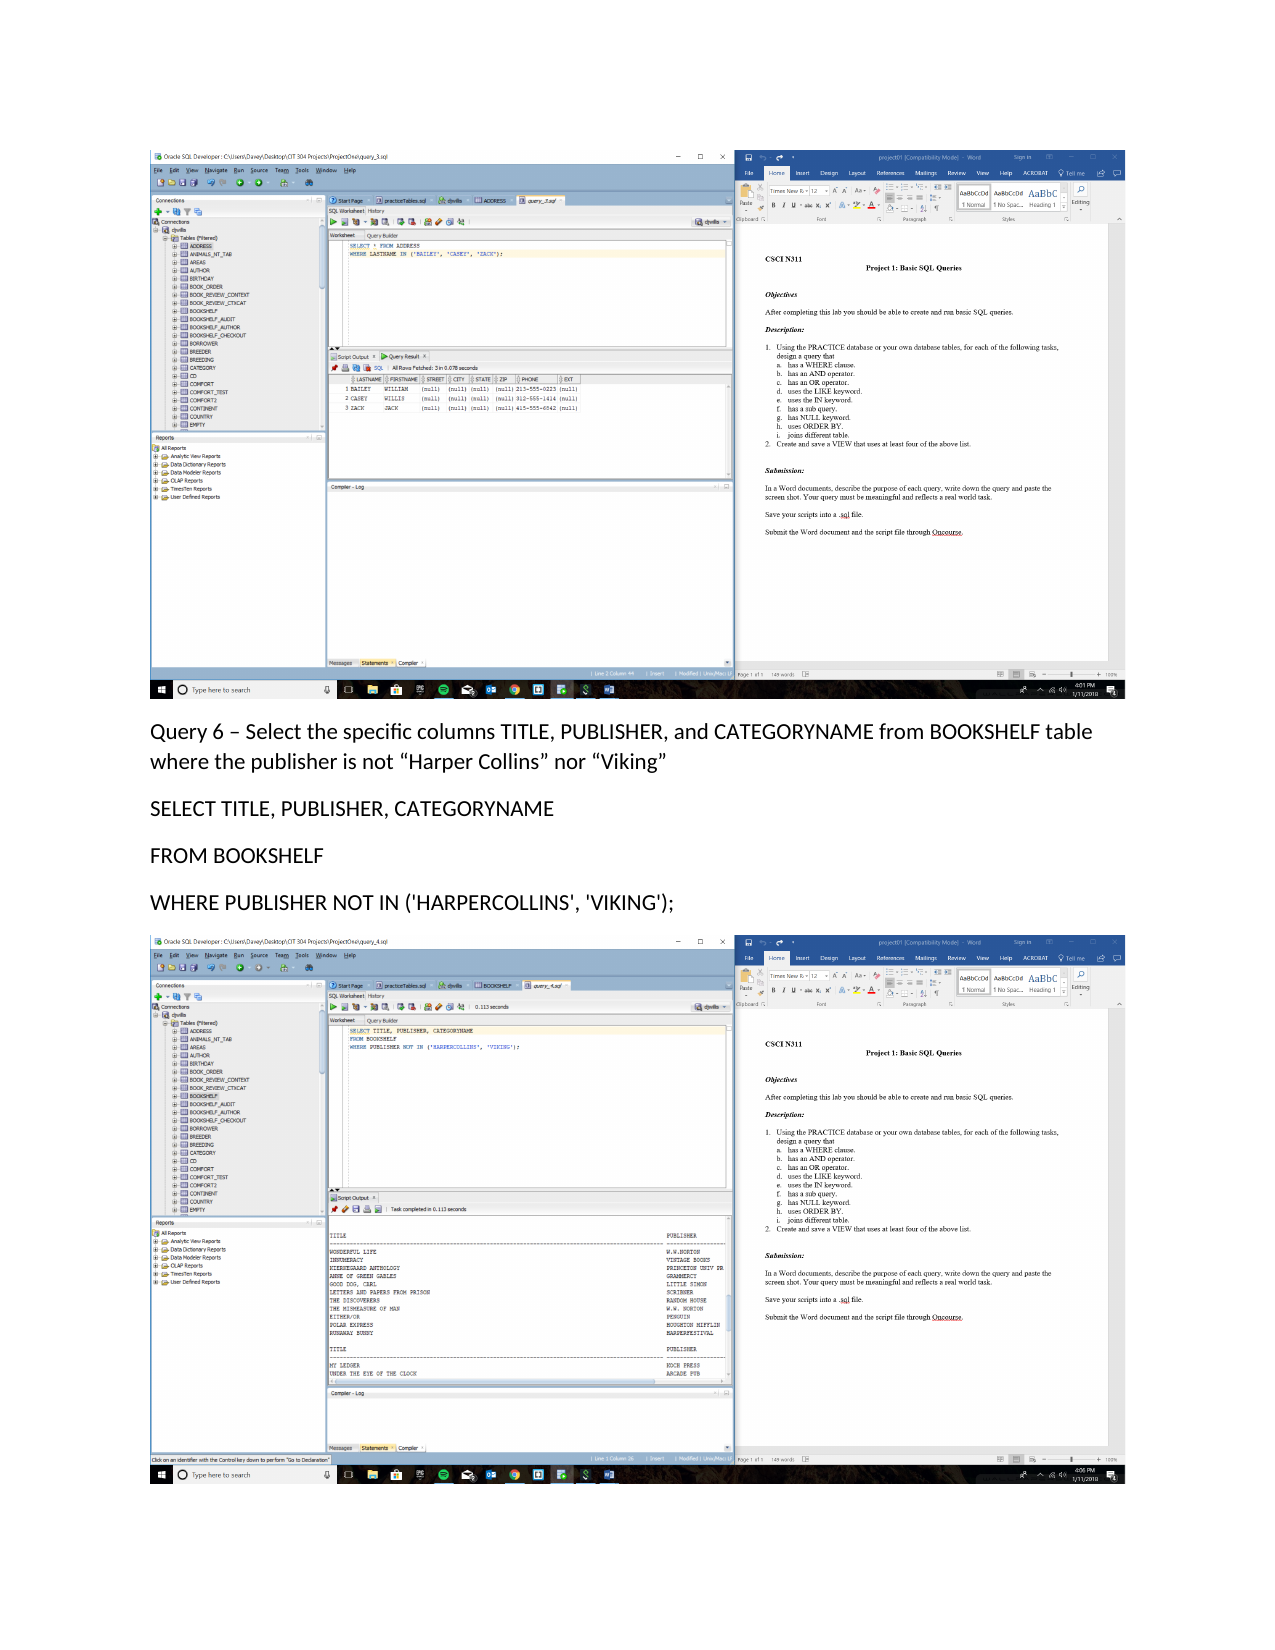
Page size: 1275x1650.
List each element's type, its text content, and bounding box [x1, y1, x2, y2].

text FROM BOOKSHELF [150, 841, 1125, 869]
picture [150, 150, 1125, 699]
text Query 6 – Select the specific columns TITLE, PUBLISHER, and CATEGORYNAME from BOOKSHELF table where the publisher is not “Harper Collins” nor “Viking” [150, 717, 1125, 776]
picture [150, 935, 1125, 1484]
text WHERE PUBLISHER NOT IN ('HARPERCOLLINS', 'VIKING'); [150, 888, 1125, 916]
text SELECT TITLE, PUBLISHER, CATEGORYNAME [150, 794, 1125, 822]
